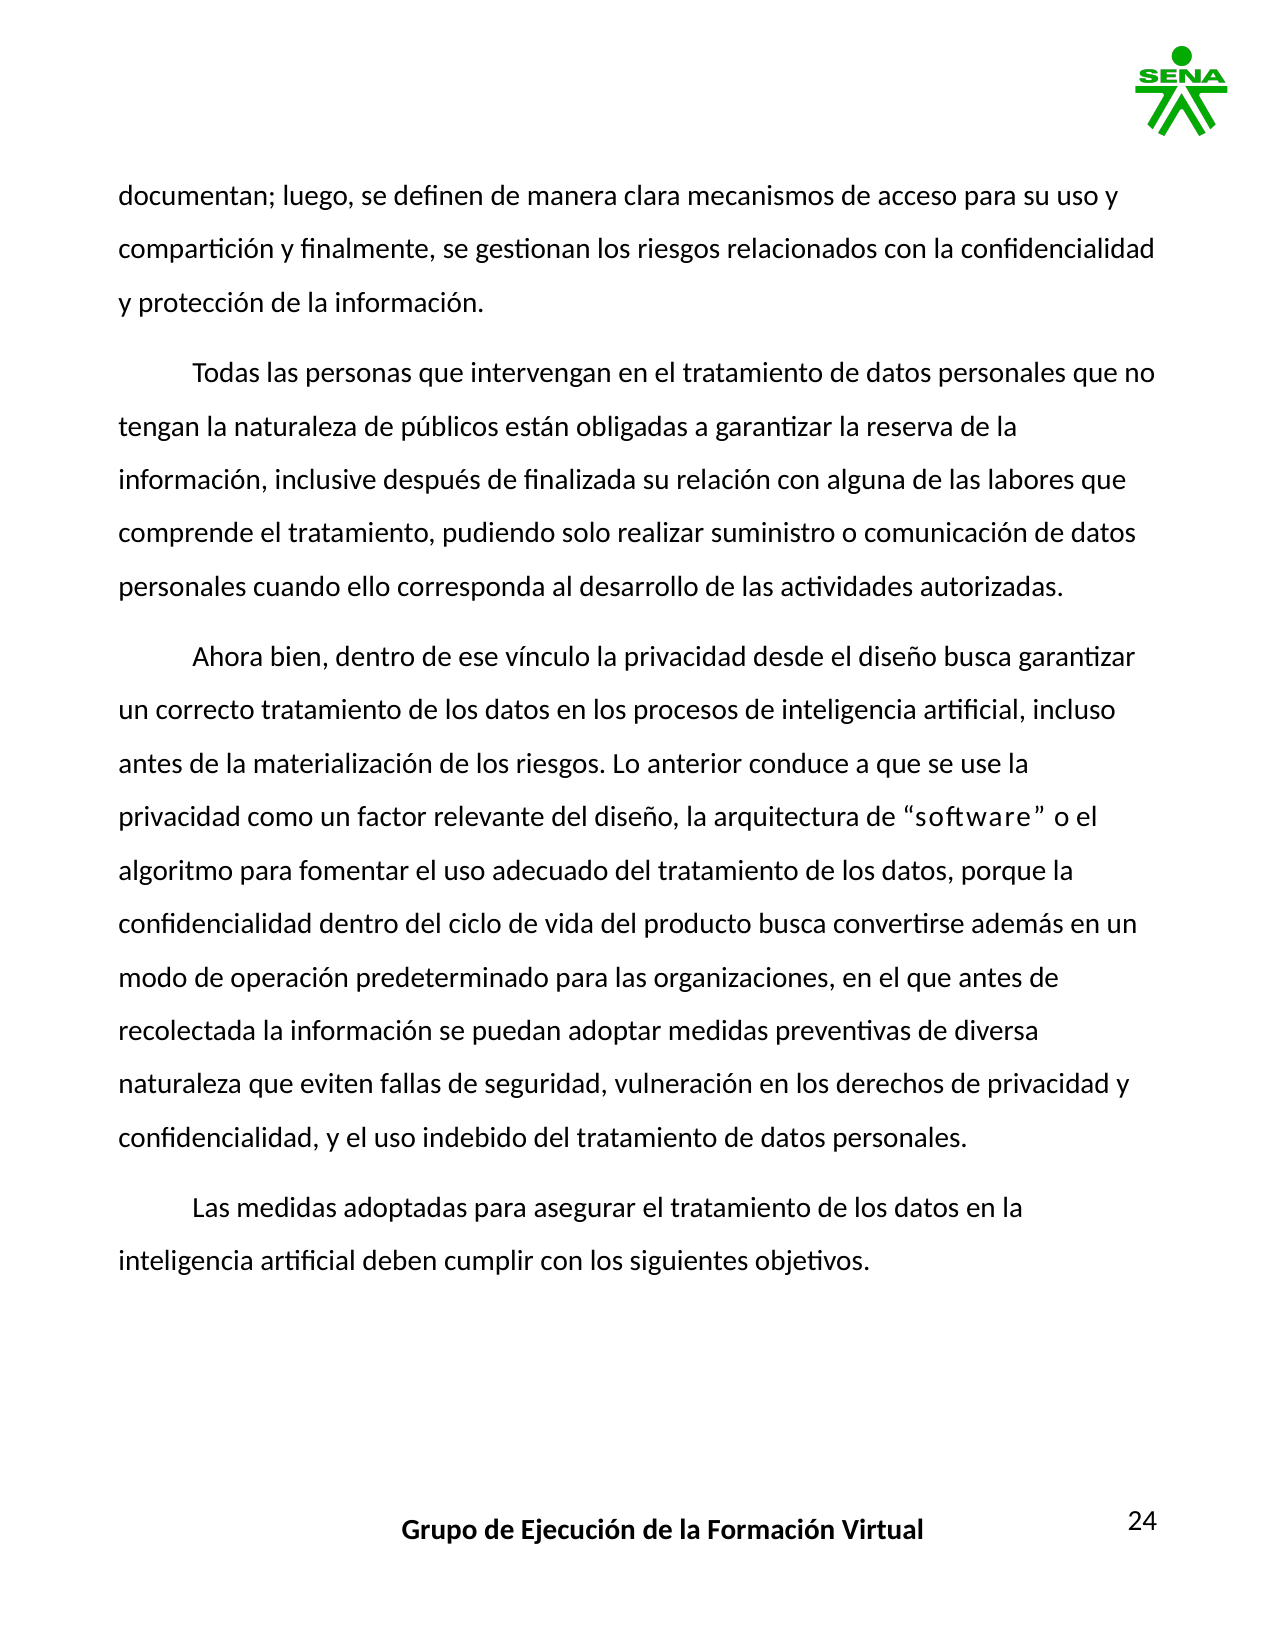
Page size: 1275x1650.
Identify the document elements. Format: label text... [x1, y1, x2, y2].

text Las medidas adoptadas para asegurar el tratamiento de los datos en la inteligencia artificial deben cumplir con los siguientes objetivos. [118, 1189, 1157, 1278]
text Todas las personas que intervengan en el tratamiento de datos personales que no tengan la naturaleza de públicos están obligadas a garantizar la reserva de la información, inclusive después de finalizada su relación con alguna de las labores que comprende el tratamiento, pudiendo solo realizar suministro o comunicación de datos personales cuando ello corresponda al desarrollo de las actividades autorizadas. [118, 354, 1157, 603]
text Ahora bien, dentro de ese vínculo la privacidad desde el diseño busca garantizar un correcto tratamiento de los datos en los procesos de inteligencia artificial, incluso antes de la materialización de los riesgos. Lo anterior conduce a que se use la privacidad como un factor relevante del diseño, la arquitectura de “software” o el algoritmo para fomentar el uso adecuado del tratamiento de los datos, porque la confidencialidad dentro del ciclo de vida del producto busca convertirse además en un modo de operación predeterminado para las organizaciones, en el que antes de recolectada la información se puedan adoptar medidas preventivas de diversa naturaleza que eviten fallas de seguridad, vulneración en los derechos de privacidad y confidencialidad, y el uso indebido del tratamiento de datos personales. [118, 638, 1157, 1154]
picture [1135, 46, 1228, 136]
